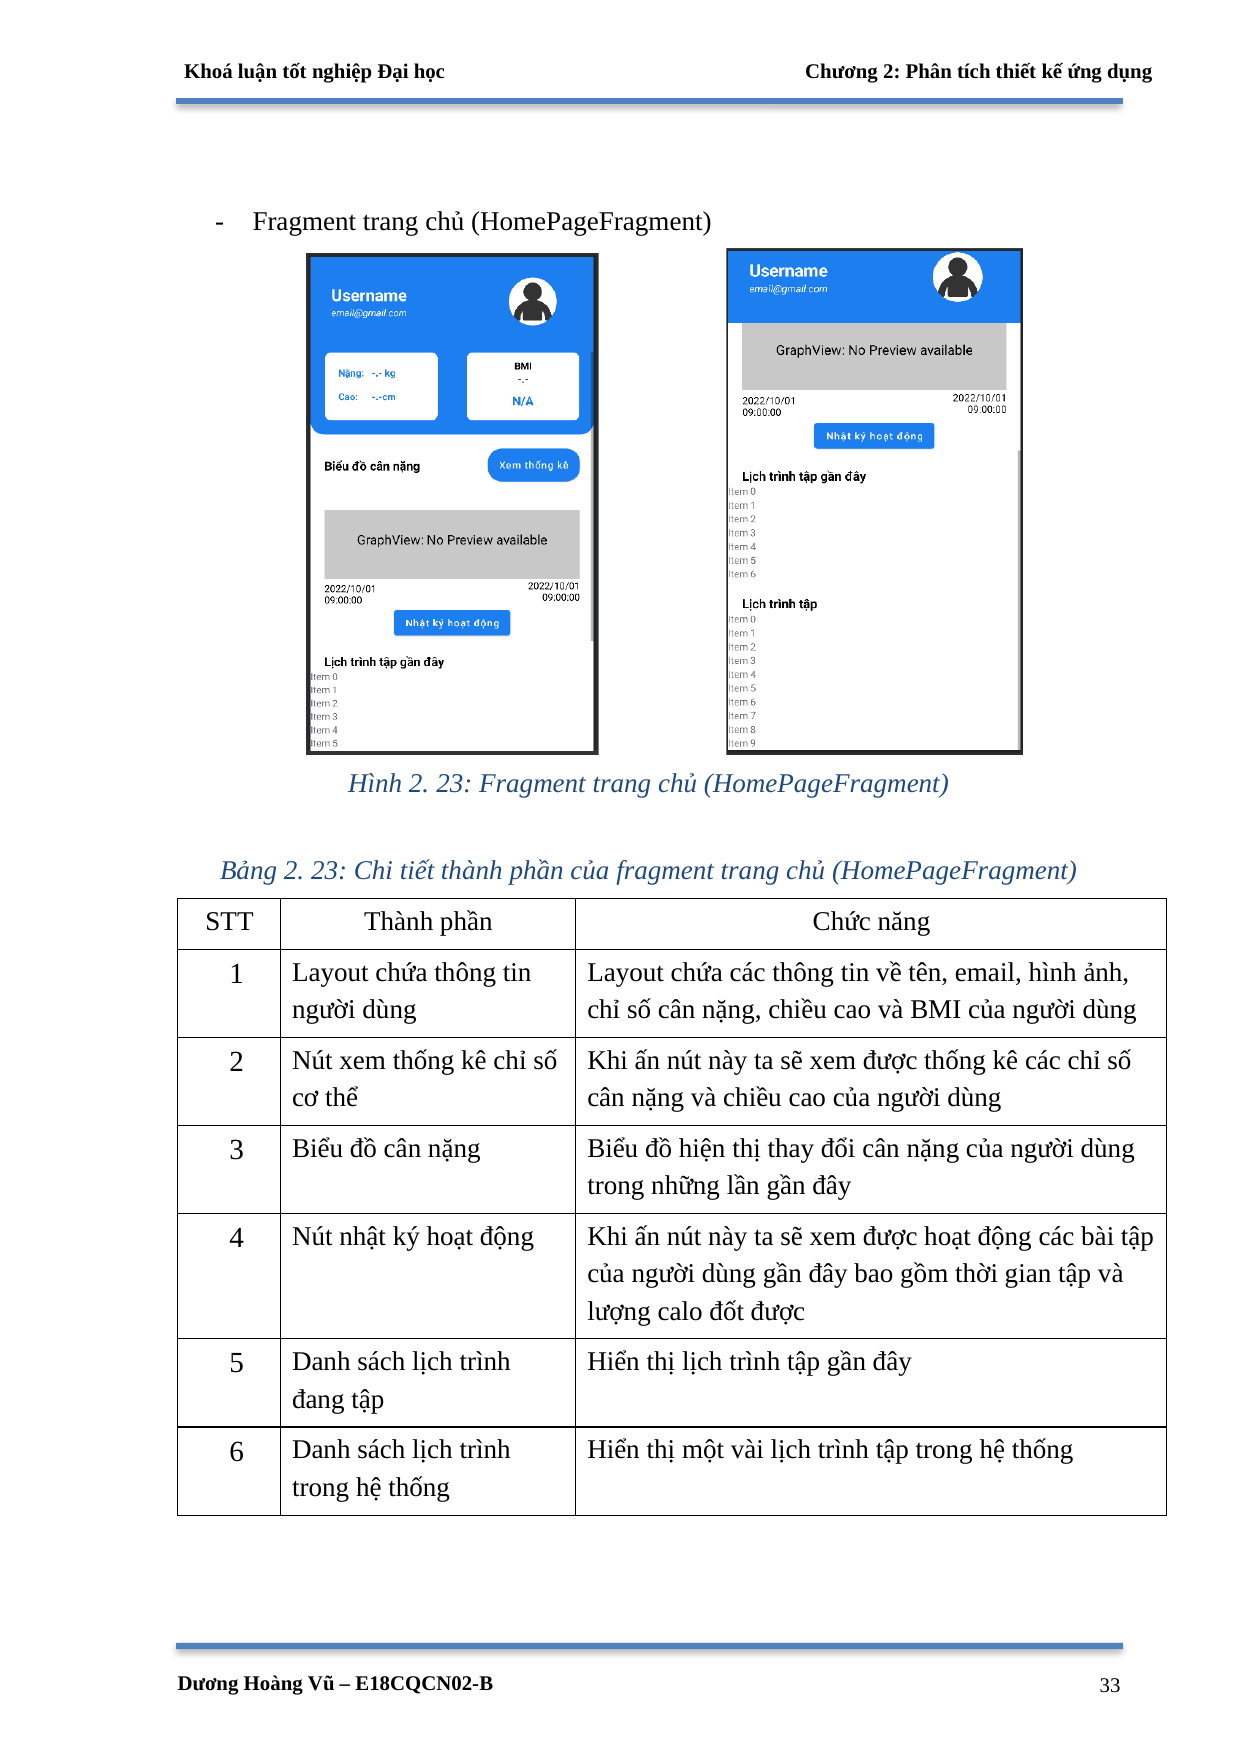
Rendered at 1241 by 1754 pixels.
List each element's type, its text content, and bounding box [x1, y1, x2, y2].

text Bảng 2. : Chi tiết thành phần của fragment trang chủ (HomePageFragment) [177, 854, 1122, 885]
table_cell [178, 1126, 280, 1213]
table_cell [178, 1214, 280, 1338]
picture [726, 248, 1023, 755]
table_header STT [178, 899, 280, 948]
table_cell Nút nhật ký hoạt động [281, 1214, 575, 1338]
picture [306, 253, 599, 755]
table_cell Nút xem thống kê chỉ số cơ thể [281, 1038, 575, 1125]
table_cell Hiển thị lịch trình tập gần đây [576, 1339, 1166, 1426]
table_cell [178, 950, 280, 1037]
table_cell Layout chứa thông tin người dùng [281, 950, 575, 1037]
table_cell Layout chứa các thông tin về tên, email, hình ảnh, chỉ số cân nặng, chiều cao và BMI của người dùng [576, 950, 1166, 1037]
table_cell [178, 1428, 280, 1514]
table_cell Khi ấn nút này ta sẽ xem được hoạt động các bài tập của người dùng gần đây bao gồm thời gian tập và lượng calo đốt được [576, 1214, 1166, 1338]
table_header Chức năng [576, 899, 1166, 948]
table_cell Hiển thị một vài lịch trình tập trong hệ thống [576, 1428, 1166, 1514]
text Hình 2. : Fragment trang chủ (HomePageFragment) [177, 767, 1122, 798]
table_cell [178, 1038, 280, 1125]
table_cell [178, 1339, 280, 1426]
table_cell Danh sách lịch trình trong hệ thống [281, 1428, 575, 1514]
table_cell Biểu đồ cân nặng [281, 1126, 575, 1213]
list Fragment trang chủ (HomePageFragment) [215, 205, 1122, 236]
table_cell Danh sách lịch trình đang tập [281, 1339, 575, 1426]
table_cell Biểu đồ hiện thị thay đổi cân nặng của người dùng trong những lần gần đây [576, 1126, 1166, 1213]
table_cell Khi ấn nút này ta sẽ xem được thống kê các chỉ số cân nặng và chiều cao của người dùng [576, 1038, 1166, 1125]
table_header Thành phần [281, 899, 575, 948]
